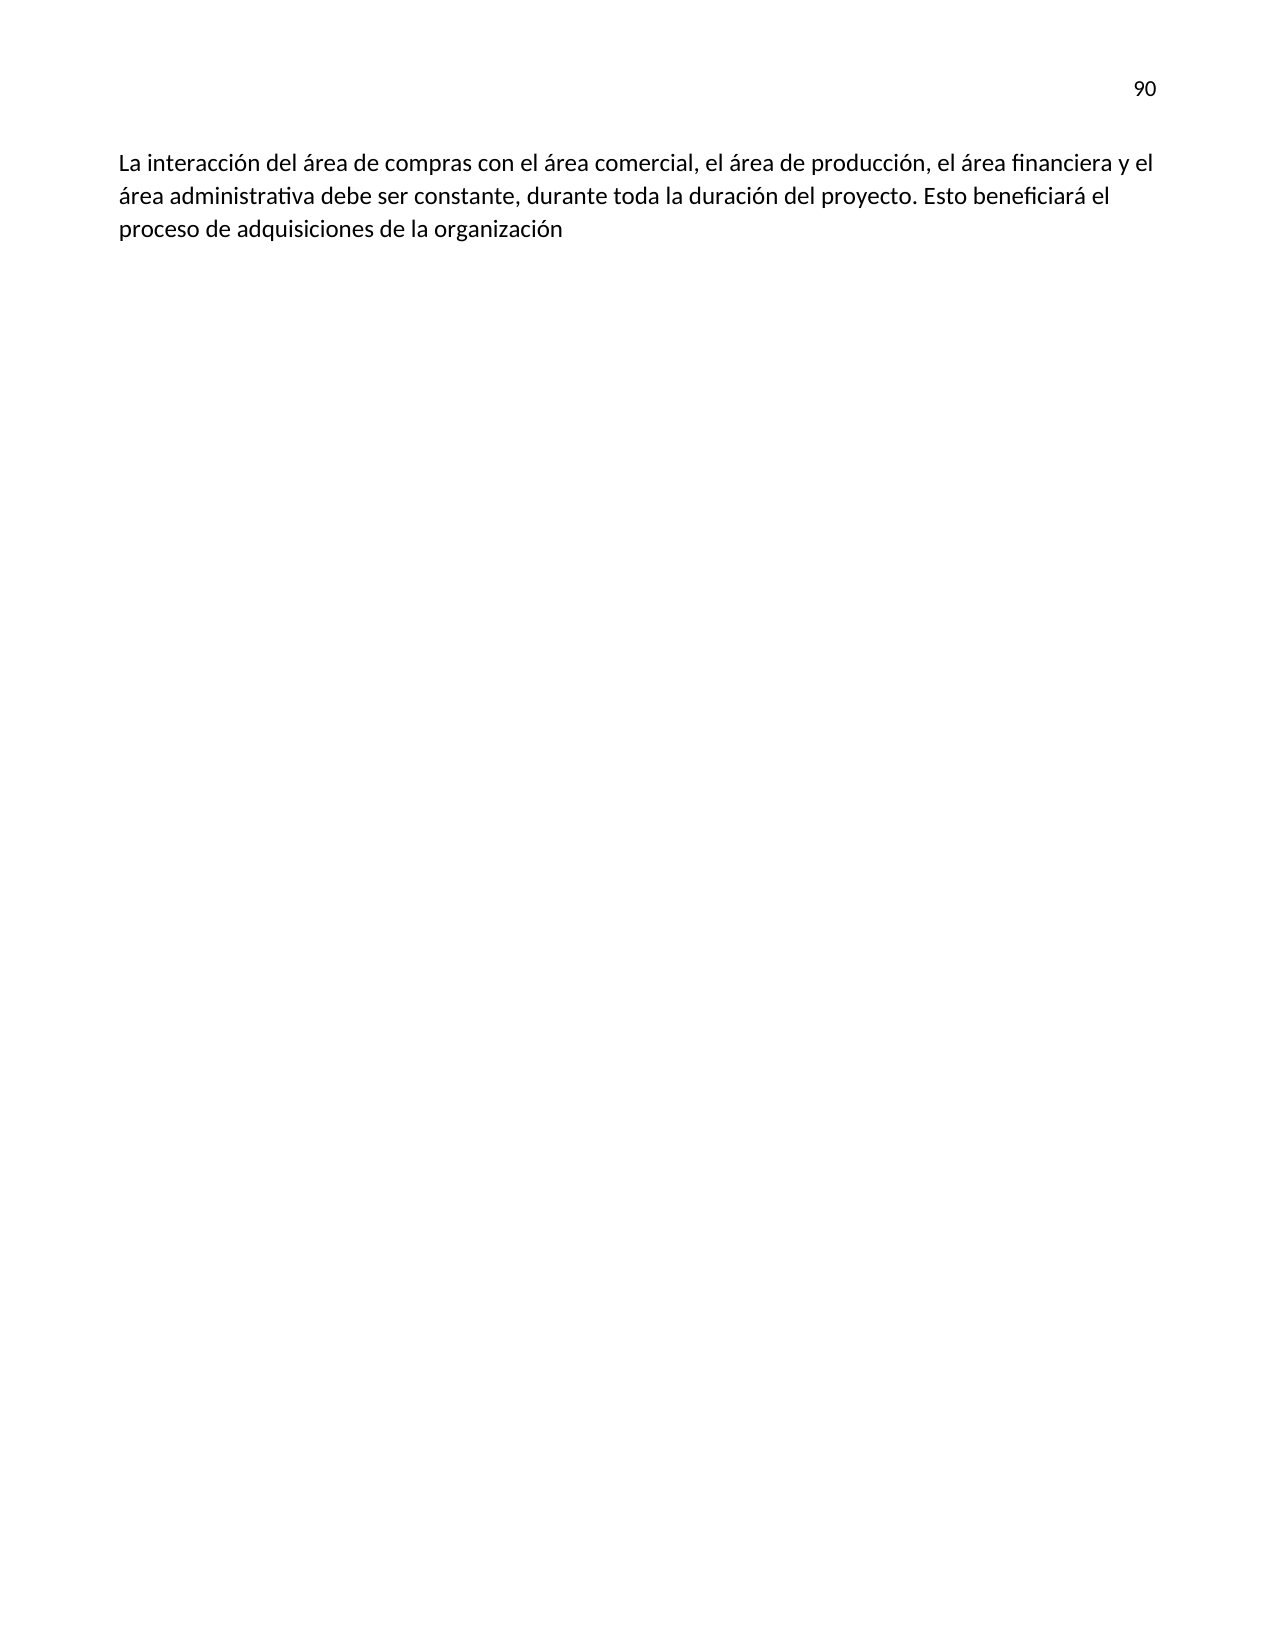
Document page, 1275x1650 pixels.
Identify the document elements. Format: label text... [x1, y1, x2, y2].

text La interacción del área de compras con el área comercial, el área de producción, el área financiera y el área administrativa debe ser constante, durante toda la duración del proyecto. Esto beneficiará el proceso de adquisiciones de la organización [119, 147, 1156, 243]
